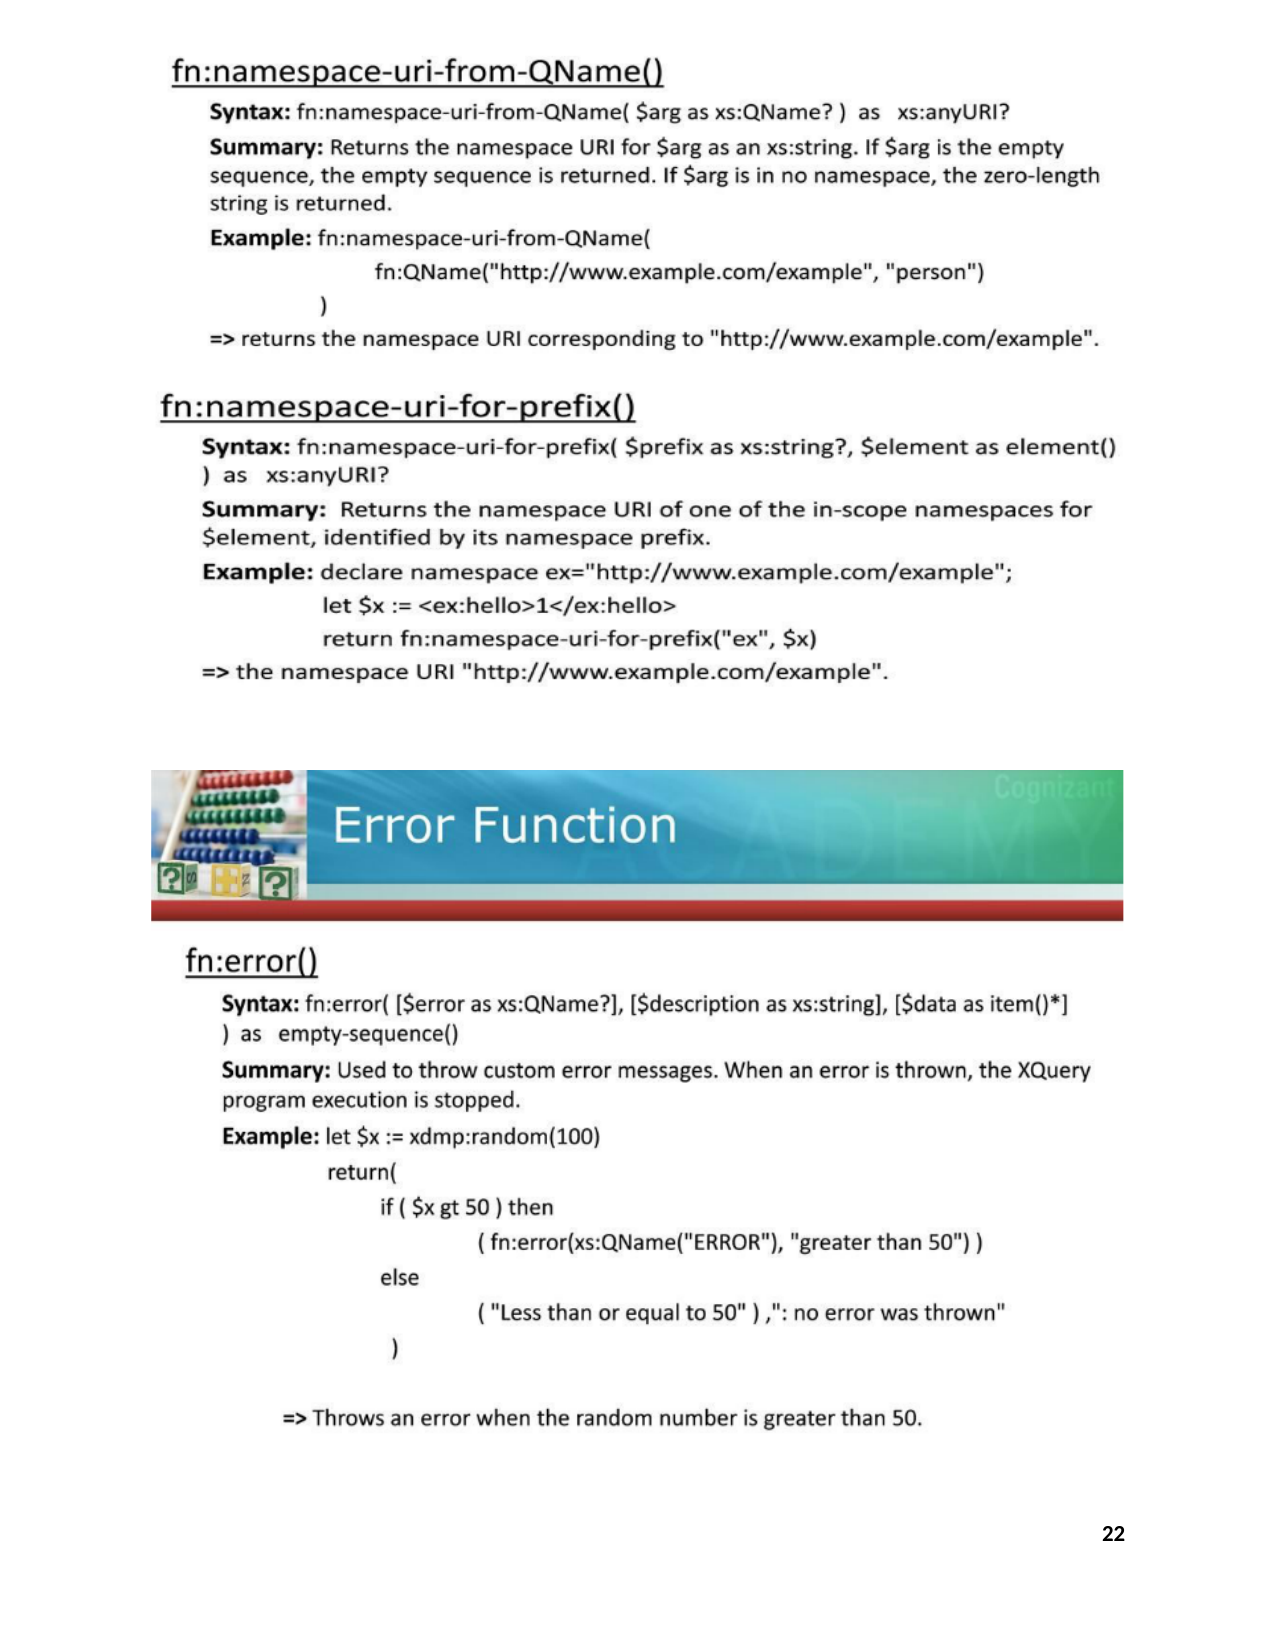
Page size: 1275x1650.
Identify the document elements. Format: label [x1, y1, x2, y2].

picture [150, 384, 1125, 693]
picture [150, 770, 1124, 1449]
picture [150, 46, 1125, 360]
